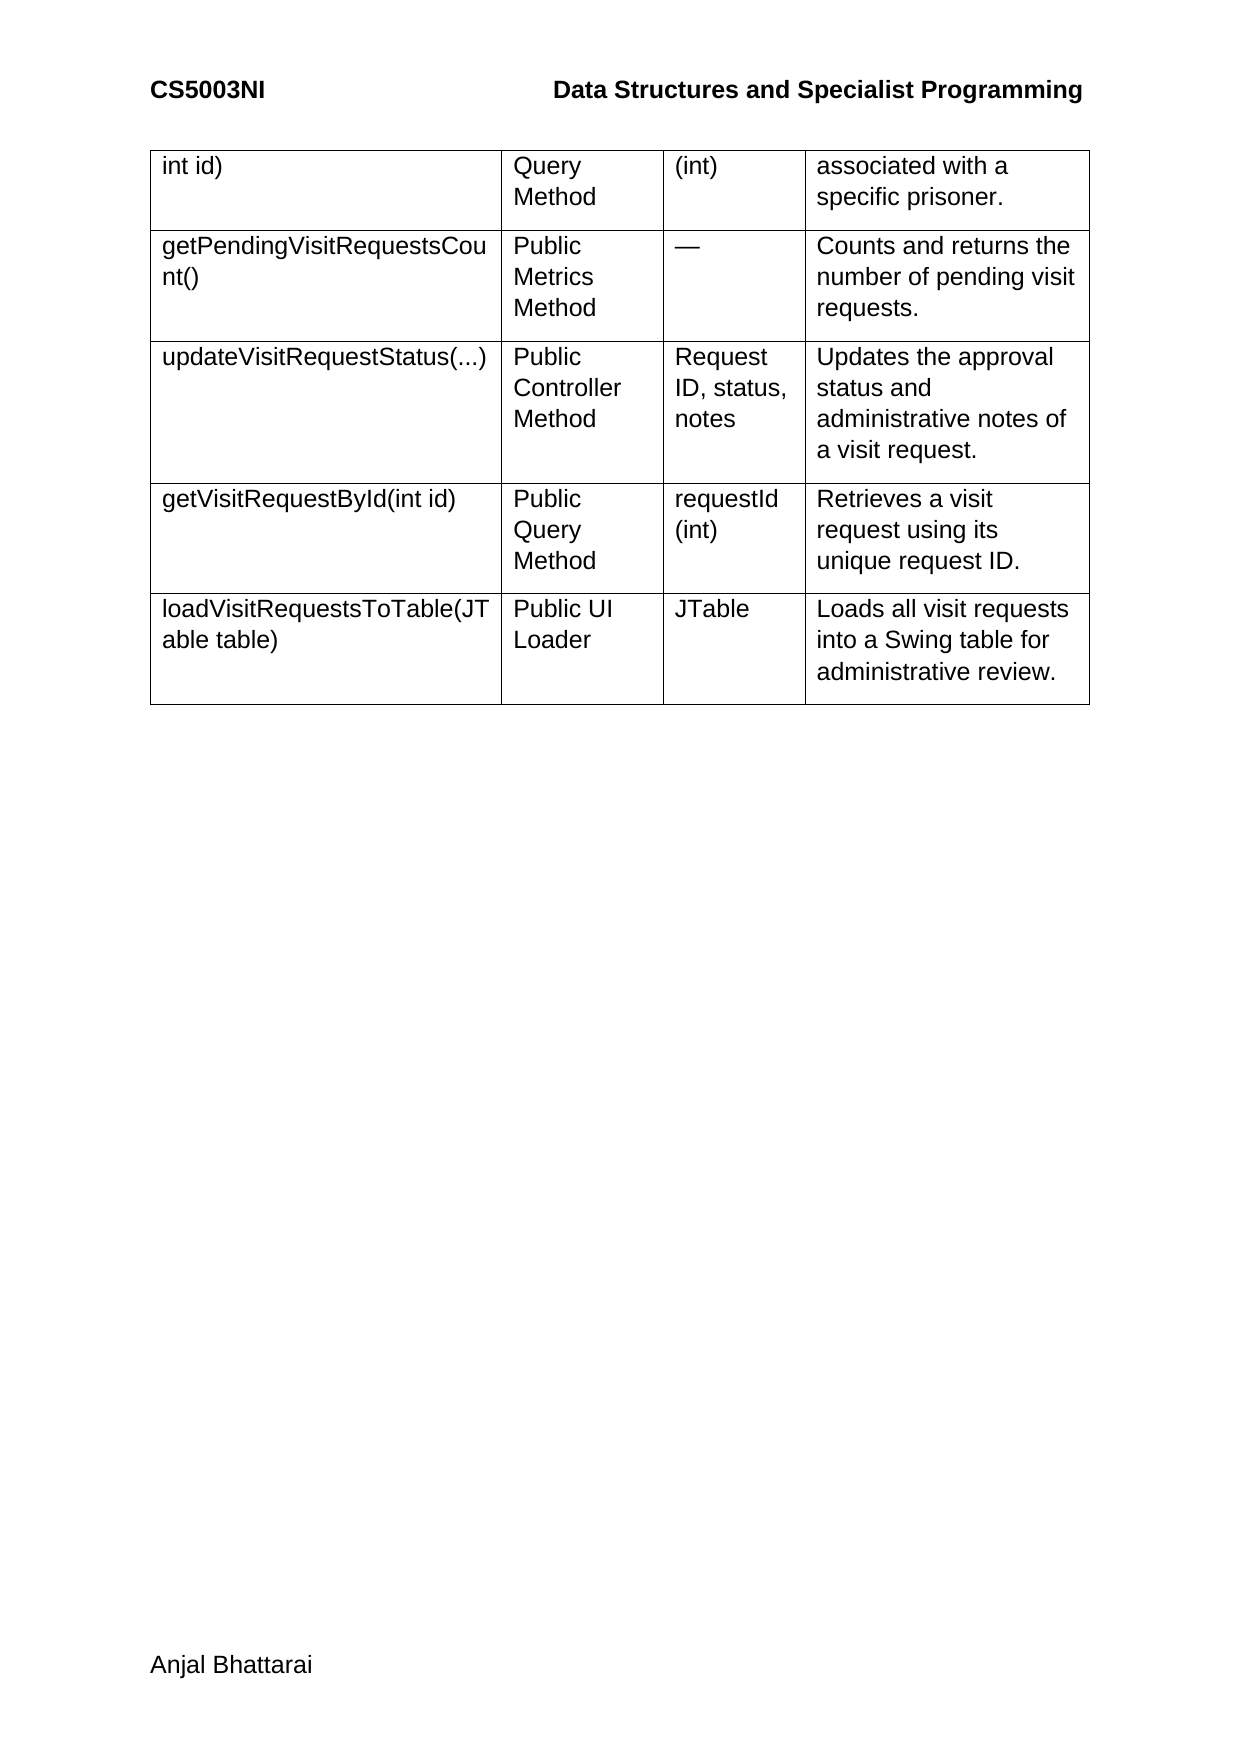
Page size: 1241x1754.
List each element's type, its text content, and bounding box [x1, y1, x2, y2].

table_cell prisonerId (int) [664, 151, 805, 230]
table_cell JTable [664, 594, 805, 704]
table_cell Public Query Method [502, 151, 663, 230]
table_cell Retrieves a visit request using its unique request ID. [806, 484, 1089, 593]
table_cell Loads all visit requests into a Swing table for administrative review. [806, 594, 1089, 704]
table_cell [151, 151, 501, 230]
table_cell Public UI Loader [502, 594, 663, 704]
table_cell Public Controller Method [502, 342, 663, 482]
table_cell — [664, 231, 805, 341]
table_cell requestId (int) [664, 484, 805, 593]
table_cell updateVisitRequestStatus(...) [151, 342, 501, 482]
table_cell Public Query Method [502, 484, 663, 593]
table_cell loadVisitRequestsToTable(JTable table) [151, 594, 501, 704]
table_cell Public Metrics Method [502, 231, 663, 341]
table_cell Request ID, status, notes [664, 342, 805, 482]
table_cell getPendingVisitRequestsCount() [151, 231, 501, 341]
table_cell getVisitRequestById(int id) [151, 484, 501, 593]
table_cell Counts and returns the number of pending visit requests. [806, 231, 1089, 341]
table_cell Updates the approval status and administrative notes of a visit request. [806, 342, 1089, 482]
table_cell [806, 151, 1089, 230]
